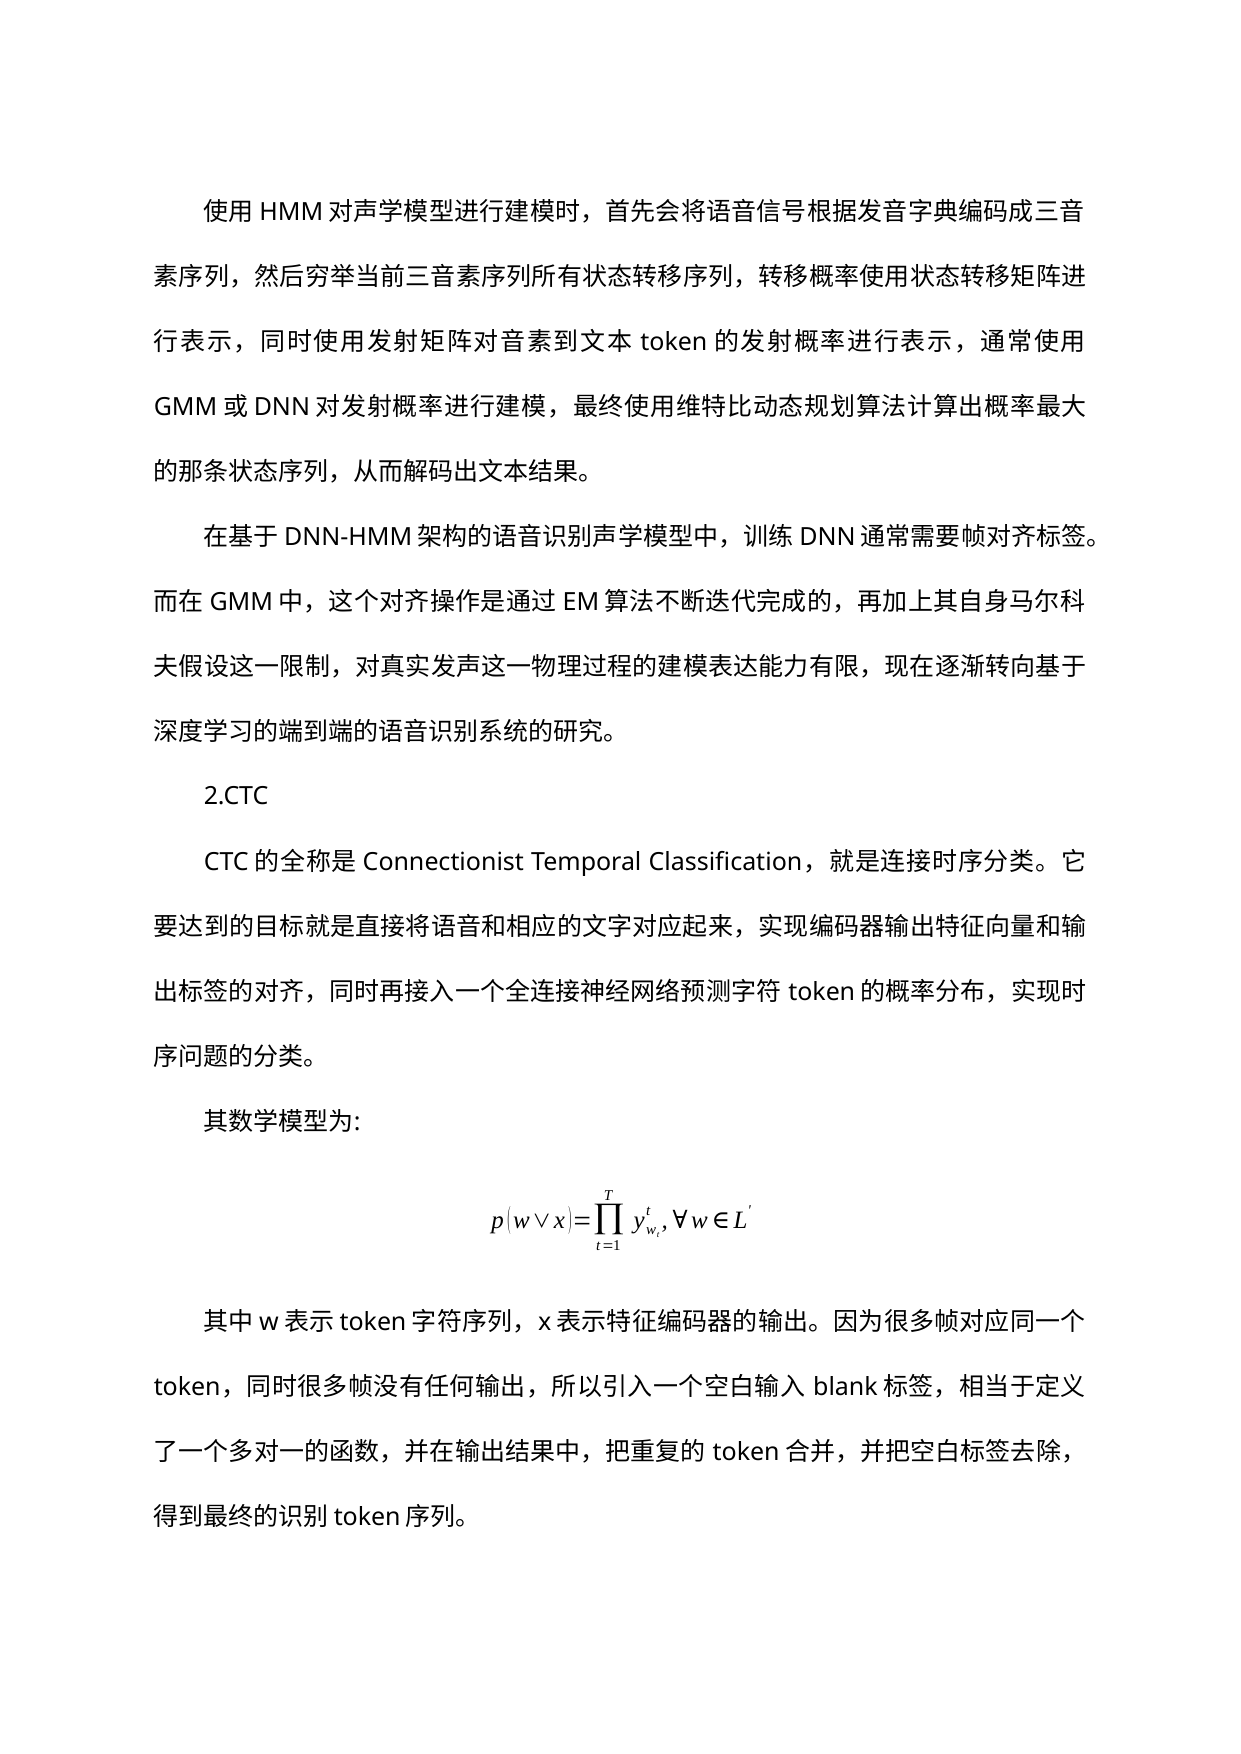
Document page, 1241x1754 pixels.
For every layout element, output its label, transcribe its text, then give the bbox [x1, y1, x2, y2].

text 其中w表示token字符序列，x表示特征编码器的输出。因为很多帧对应同一个token，同时很多帧没有任何输出，所以引入一个空白输入blank标签，相当于定义了一个多对一的函数，并在输出结果中，把重复的token合并，并把空白标签去除，得到最终的识别token序列。 [153, 1287, 1087, 1547]
text 2.CTC [153, 762, 1087, 827]
text CTC的全称是Connectionist Temporal Classification，就是连接时序分类。它要达到的目标就是直接将语音和相应的文字对应起来，实现编码器输出特征向量和输出标签的对齐，同时再接入一个全连接神经网络预测字符token的概率分布，实现时序问题的分类。 [153, 827, 1087, 1087]
text 在基于DNN-HMM架构的语音识别声学模型中，训练DNN通常需要帧对齐标签。而在GMM中，这个对齐操作是通过EM算法不断迭代完成的，再加上其自身马尔科夫假设这一限制，对真实发声这一物理过程的建模表达能力有限，现在逐渐转向基于深度学习的端到端的语音识别系统的研究。 [153, 502, 1087, 762]
text 其数学模型为: [153, 1087, 1087, 1152]
text 使用HMM对声学模型进行建模时，首先会将语音信号根据发音字典编码成三音素序列，然后穷举当前三音素序列所有状态转移序列，转移概率使用状态转移矩阵进行表示，同时使用发射矩阵对音素到文本token的发射概率进行表示，通常使用GMM或DNN对发射概率进行建模，最终使用维特比动态规划算法计算出概率最大的那条状态序列，从而解码出文本结果。 [153, 177, 1087, 502]
